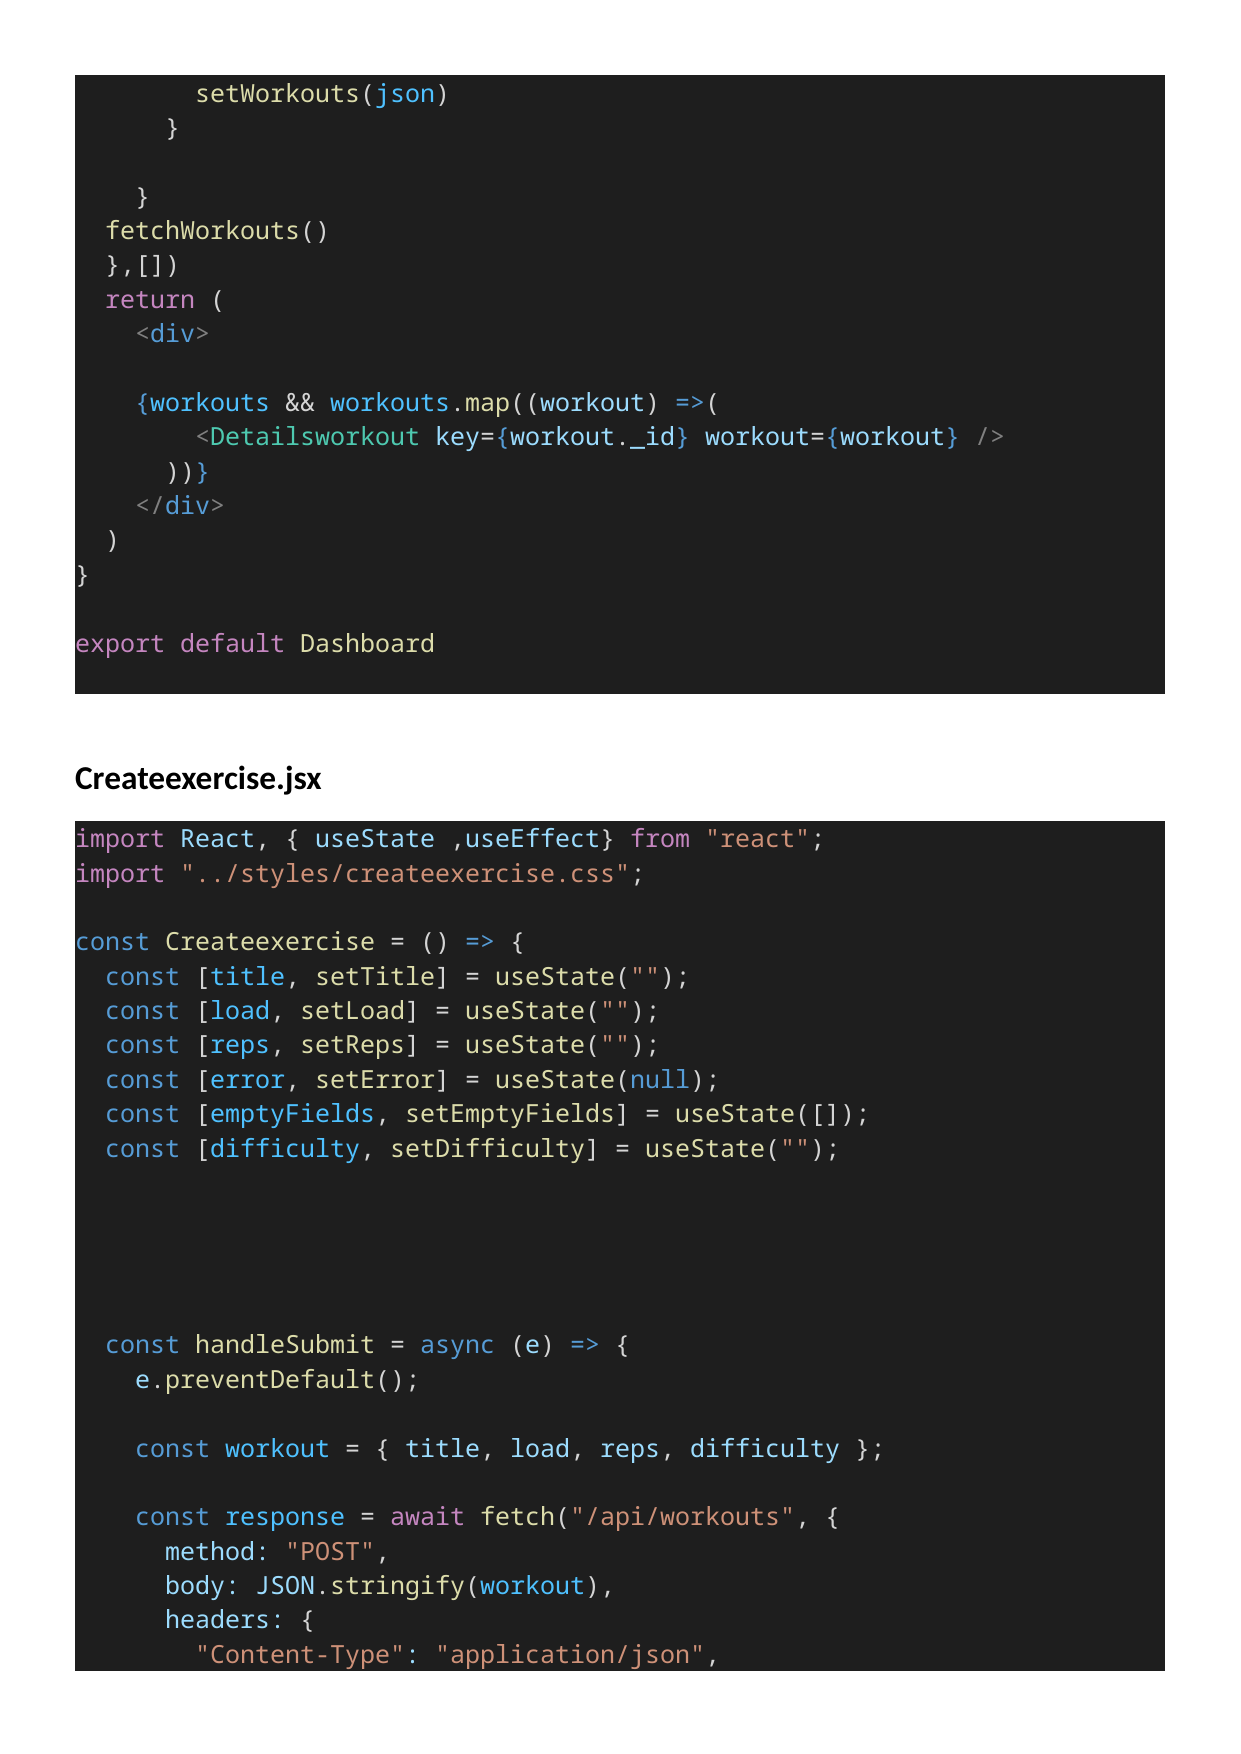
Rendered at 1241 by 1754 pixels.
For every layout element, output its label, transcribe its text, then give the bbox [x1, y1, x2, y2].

text export default Dashboard [75, 625, 1165, 659]
text } [75, 178, 1165, 212]
text const [load, setLoad] = useState(""); [75, 992, 1165, 1027]
text <div> [75, 316, 1165, 350]
text {workouts && workouts.map((workout) =>( [75, 384, 1165, 419]
text body: JSON.stringify(workout), [75, 1567, 1165, 1602]
text fetchWorkouts() [75, 212, 1165, 247]
text </div> [75, 487, 1165, 522]
text "Content-Type": "application/json", [75, 1636, 1165, 1671]
text } [75, 556, 1165, 591]
text const [emptyFields, setEmptyFields] = useState([]); [75, 1096, 1165, 1130]
text Createexercise.jsx [75, 757, 1165, 798]
text setWorkouts(json) [75, 75, 1165, 109]
text <Detailsworkout key={workout._id} workout={workout} /> [75, 419, 1165, 453]
text e.preventDefault(); [75, 1361, 1165, 1396]
text const [difficulty, setDifficulty] = useState(""); [75, 1130, 1165, 1164]
text const Createexercise = () => { [75, 924, 1165, 958]
text const [title, setTitle] = useState(""); [75, 958, 1165, 992]
text import React, { useState ,useEffect} from "react"; [75, 821, 1165, 855]
text const [reps, setReps] = useState(""); [75, 1027, 1165, 1061]
text const response = await fetch("/api/workouts", { [75, 1499, 1165, 1533]
text return ( [75, 281, 1165, 316]
text },[]) [75, 247, 1165, 281]
text method: "POST", [75, 1533, 1165, 1567]
text ))} [75, 453, 1165, 487]
text const handleSubmit = async (e) => { [75, 1327, 1165, 1361]
text headers: { [75, 1602, 1165, 1636]
text } [75, 109, 1165, 144]
text import "../styles/createexercise.css"; [75, 855, 1165, 889]
text const [error, setError] = useState(null); [75, 1061, 1165, 1096]
text const workout = { title, load, reps, difficulty }; [75, 1430, 1165, 1464]
text ) [75, 522, 1165, 556]
